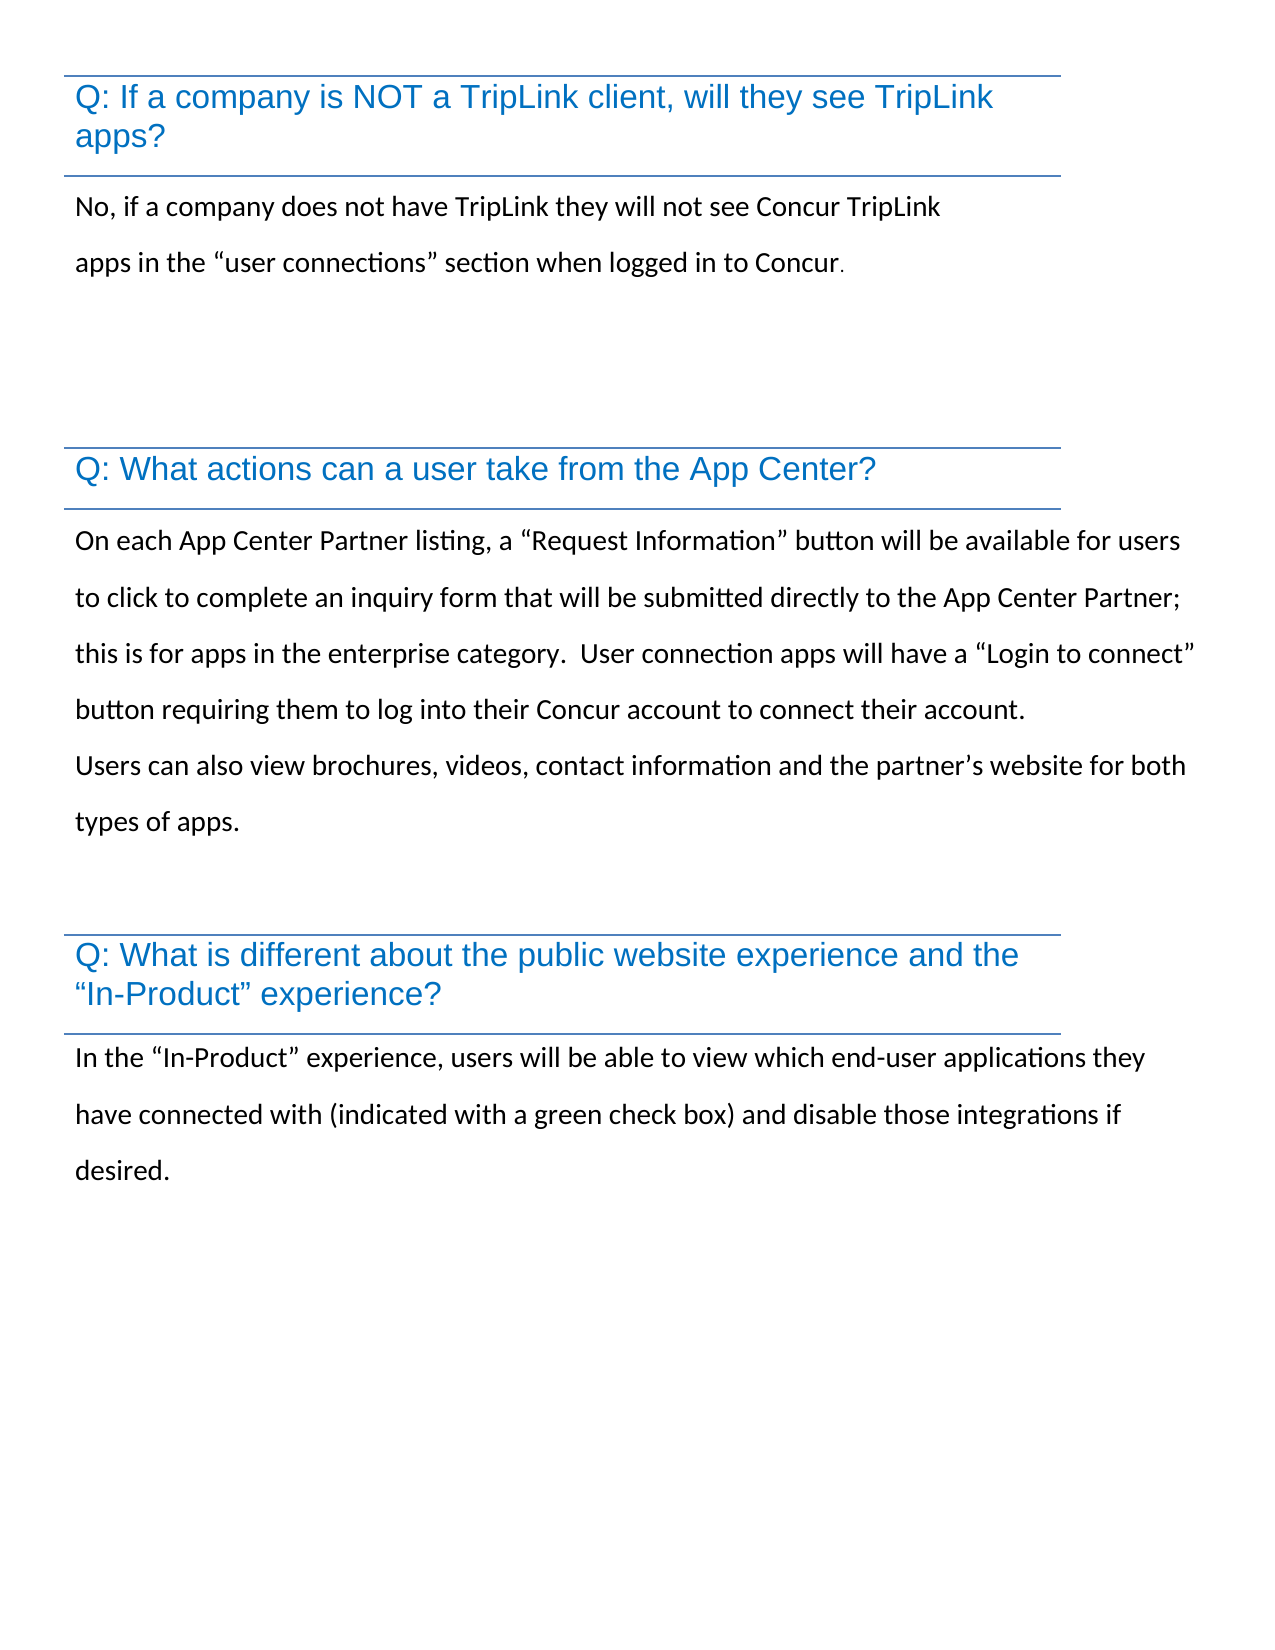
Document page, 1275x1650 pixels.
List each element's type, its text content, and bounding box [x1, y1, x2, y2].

table_header Q: What actions can a user take from the App Center? [64, 449, 1061, 508]
text Users can also view brochures, videos, contact information and the partner’s website for both types of apps. [75, 746, 1200, 839]
text In the “In-Product” experience, users will be able to view which end-user applications they have connected with (indicated with a green check box) and disable those integrations if desired. [75, 1039, 1200, 1189]
text On each App Center Partner listing, a “Request Information” button will be available for users to click to complete an inquiry form that will be submitted directly to the App Center Partner; this is for apps in the enterprise category. User connection apps will have a “Login to connect” button requiring them to log into their Concur account to connect their account. [75, 522, 1200, 728]
text apps in the “user connections” section when logged in to Concur. [75, 243, 1200, 280]
text No, if a company does not have TripLink they will not see Concur TripLink [75, 187, 1200, 225]
table_header Q: What is different about the public website experience and the “In-Product” experience? [64, 936, 1061, 1033]
table_header Q: If a company is NOT a TripLink client, will they see TripLink apps? [64, 77, 1061, 175]
